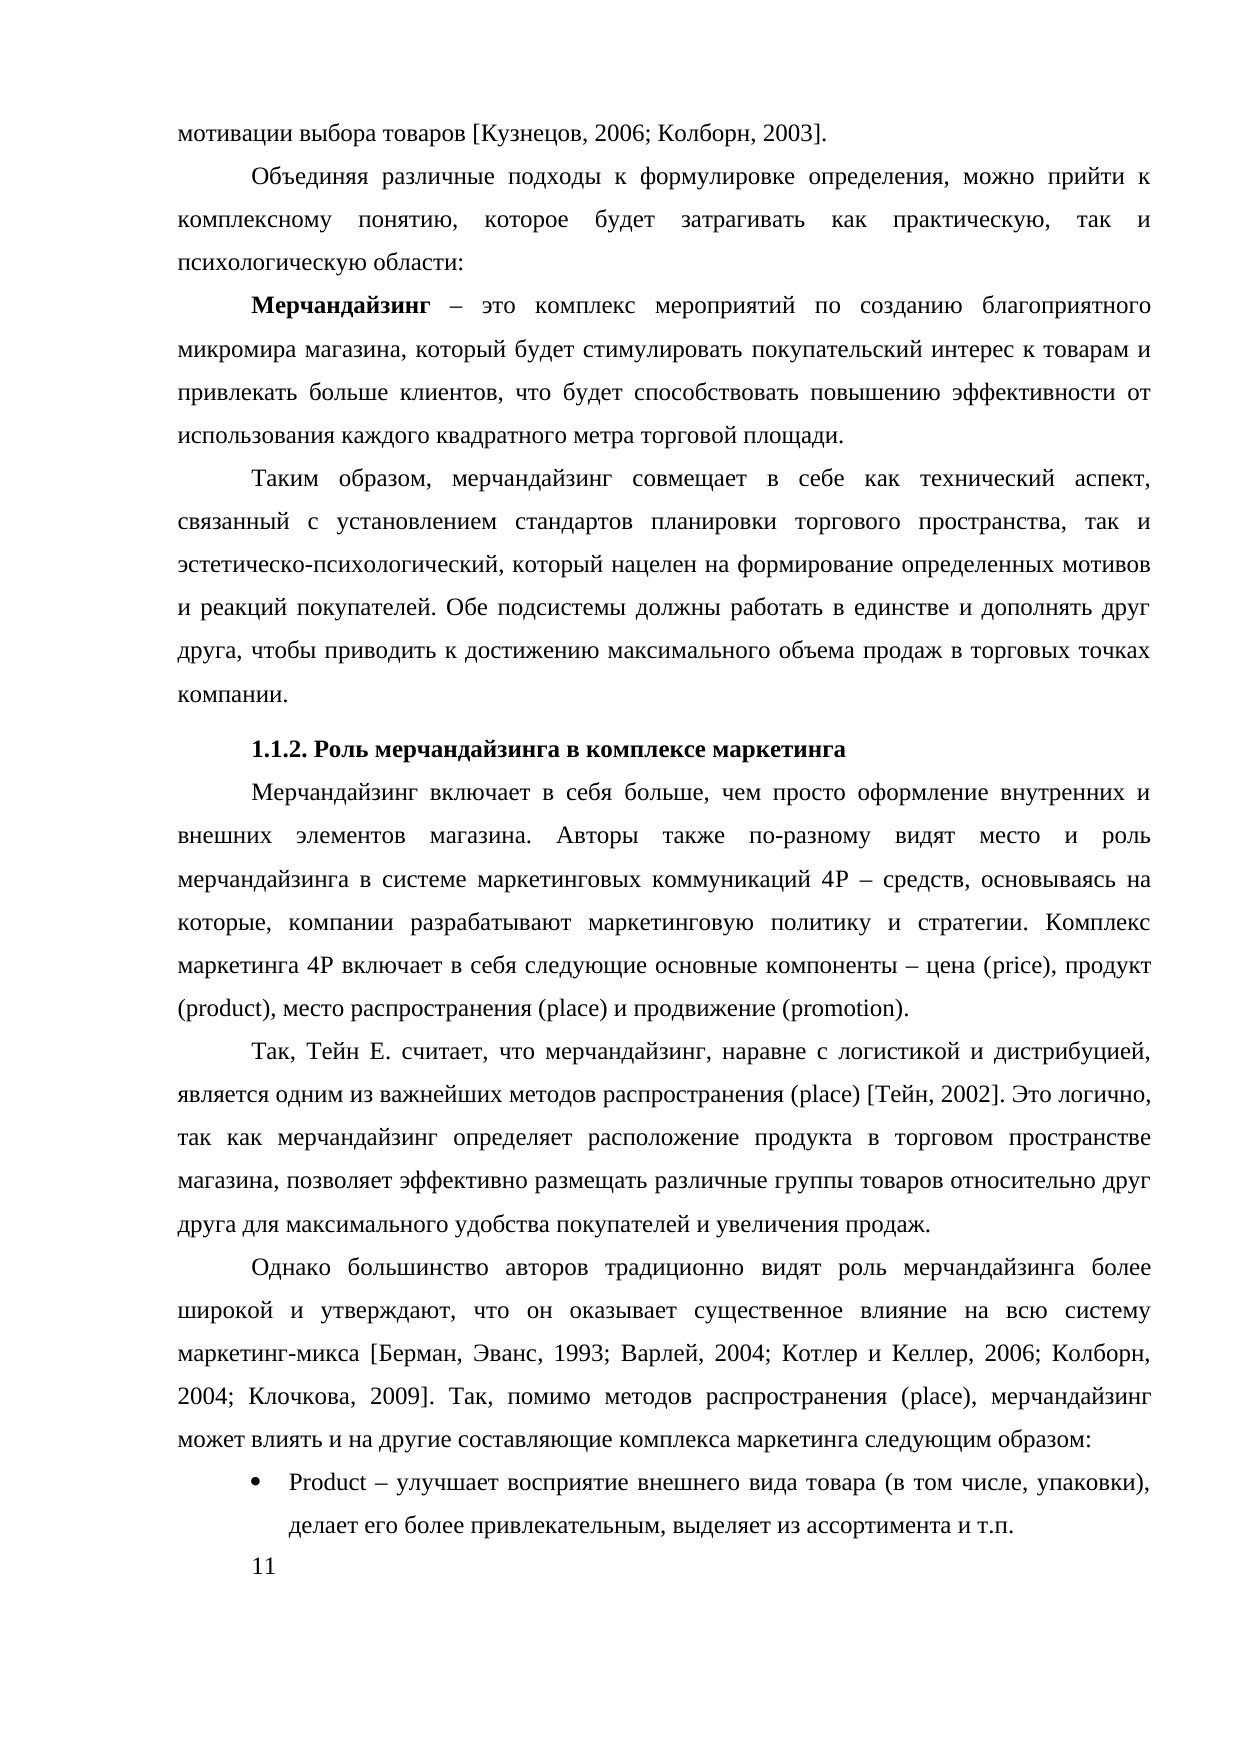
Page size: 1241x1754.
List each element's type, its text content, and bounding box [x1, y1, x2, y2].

text Мерчандайзинг включает в себя больше, чем просто оформление внутренних и внешних элементов магазина. Авторы также по-разному видят место и роль мерчандайзинга в системе маркетинговых коммуникаций 4P – средств, основываясь на которые, компании разрабатывают маркетинговую политику и стратегии. Комплекс маркетинга 4P включает в себя следующие основные компоненты – цена (price), продукт (product), место распространения (place) и продвижение (promotion). [177, 777, 1152, 1022]
text Объединяя различные подходы к формулировке определения, можно прийти к комплексному понятию, которое будет затрагивать как практическую, так и психологическую области: [177, 161, 1152, 276]
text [177, 118, 1152, 147]
text Мерчандайзинг – это комплекс мероприятий по созданию благоприятного микромира магазина, который будет стимулировать покупательский интерес к товарам и привлекать больше клиентов, что будет способствовать повышению эффективности от использования каждого квадратного метра торговой площади. [177, 291, 1152, 449]
text Таким образом, мерчандайзинг совмещает в себе как технический аспект, связанный с установлением стандартов планировки торгового пространства, так и эстетическо-психологический, который нацелен на формирование определенных мотивов и реакций покупателей. Обе подсистемы должны работать в единстве и дополнять друг друга, чтобы приводить к достижению максимального объема продаж в торговых точках компании. [177, 463, 1152, 707]
text Однако большинство авторов традиционно видят роль мерчандайзинга более широкой и утверждают, что он оказывает существенное влияние на всю систему маркетинг-микса [Берман, Эванс, 1993; Варлей, 2004; Котлер и Келлер, 2006; Колборн, 2004; Клочкова, 2009]. Так, помимо методов распространения (place), мерчандайзинг может влиять и на другие составляющие комплекса маркетинга следующим образом: [177, 1252, 1152, 1453]
subtitle 1.1.2. Роль мерчандайзинга в комплексе маркетинга [177, 734, 1152, 763]
list Product – улучшает восприятие внешнего вида товара (в том числе, упаковки), делает его более привлекательным, выделяет из ассортимента и т.п. [251, 1467, 1152, 1539]
text Так, Тейн Е. считает, что мерчандайзинг, наравне с логистикой и дистрибуцией, является одним из важнейших методов распространения (place) [Тейн, 2002]. Это логично, так как мерчандайзинг определяет расположение продукта в торговом пространстве магазина, позволяет эффективно размещать различные группы товаров относительно друг друга для максимального удобства покупателей и увеличения продаж. [177, 1036, 1152, 1237]
